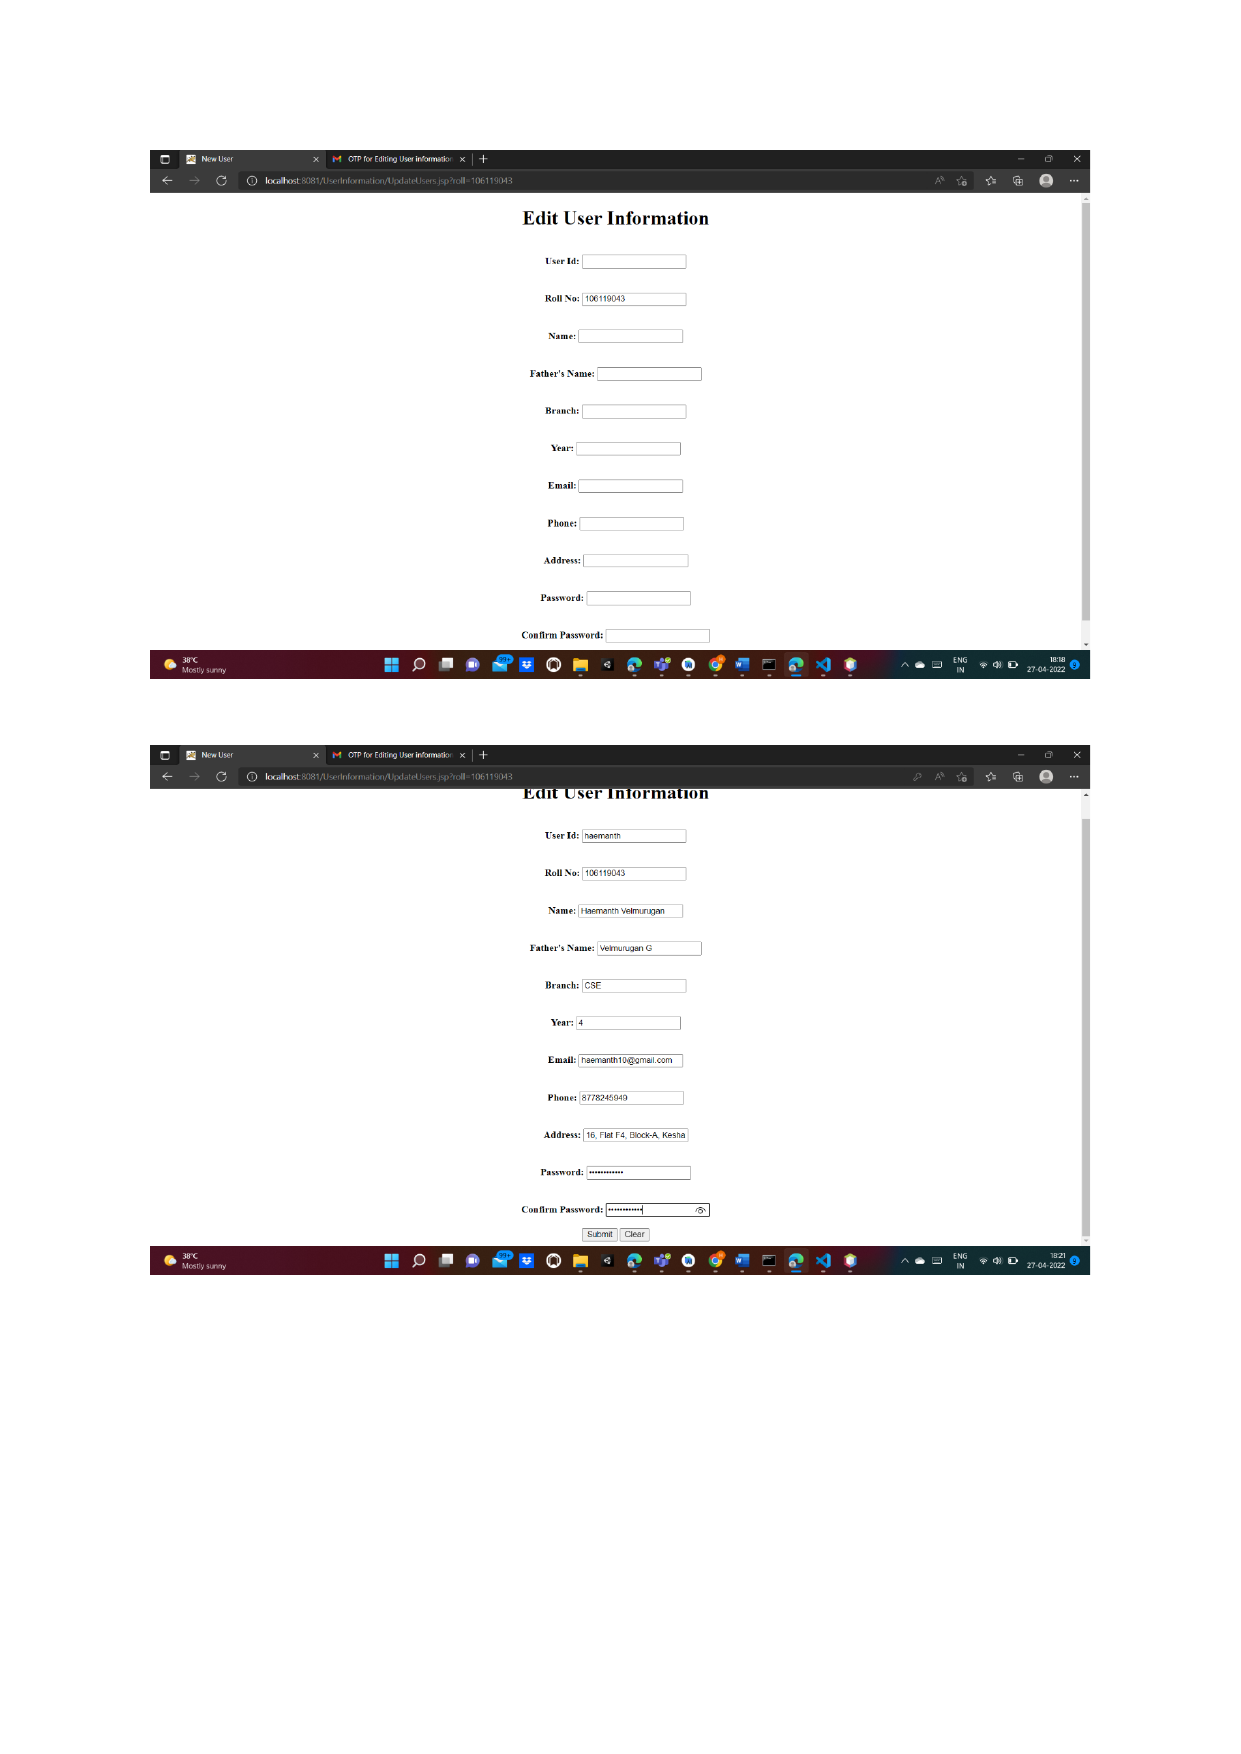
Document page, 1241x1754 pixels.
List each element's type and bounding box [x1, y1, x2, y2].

picture [150, 745, 1091, 1275]
picture [150, 150, 1091, 679]
